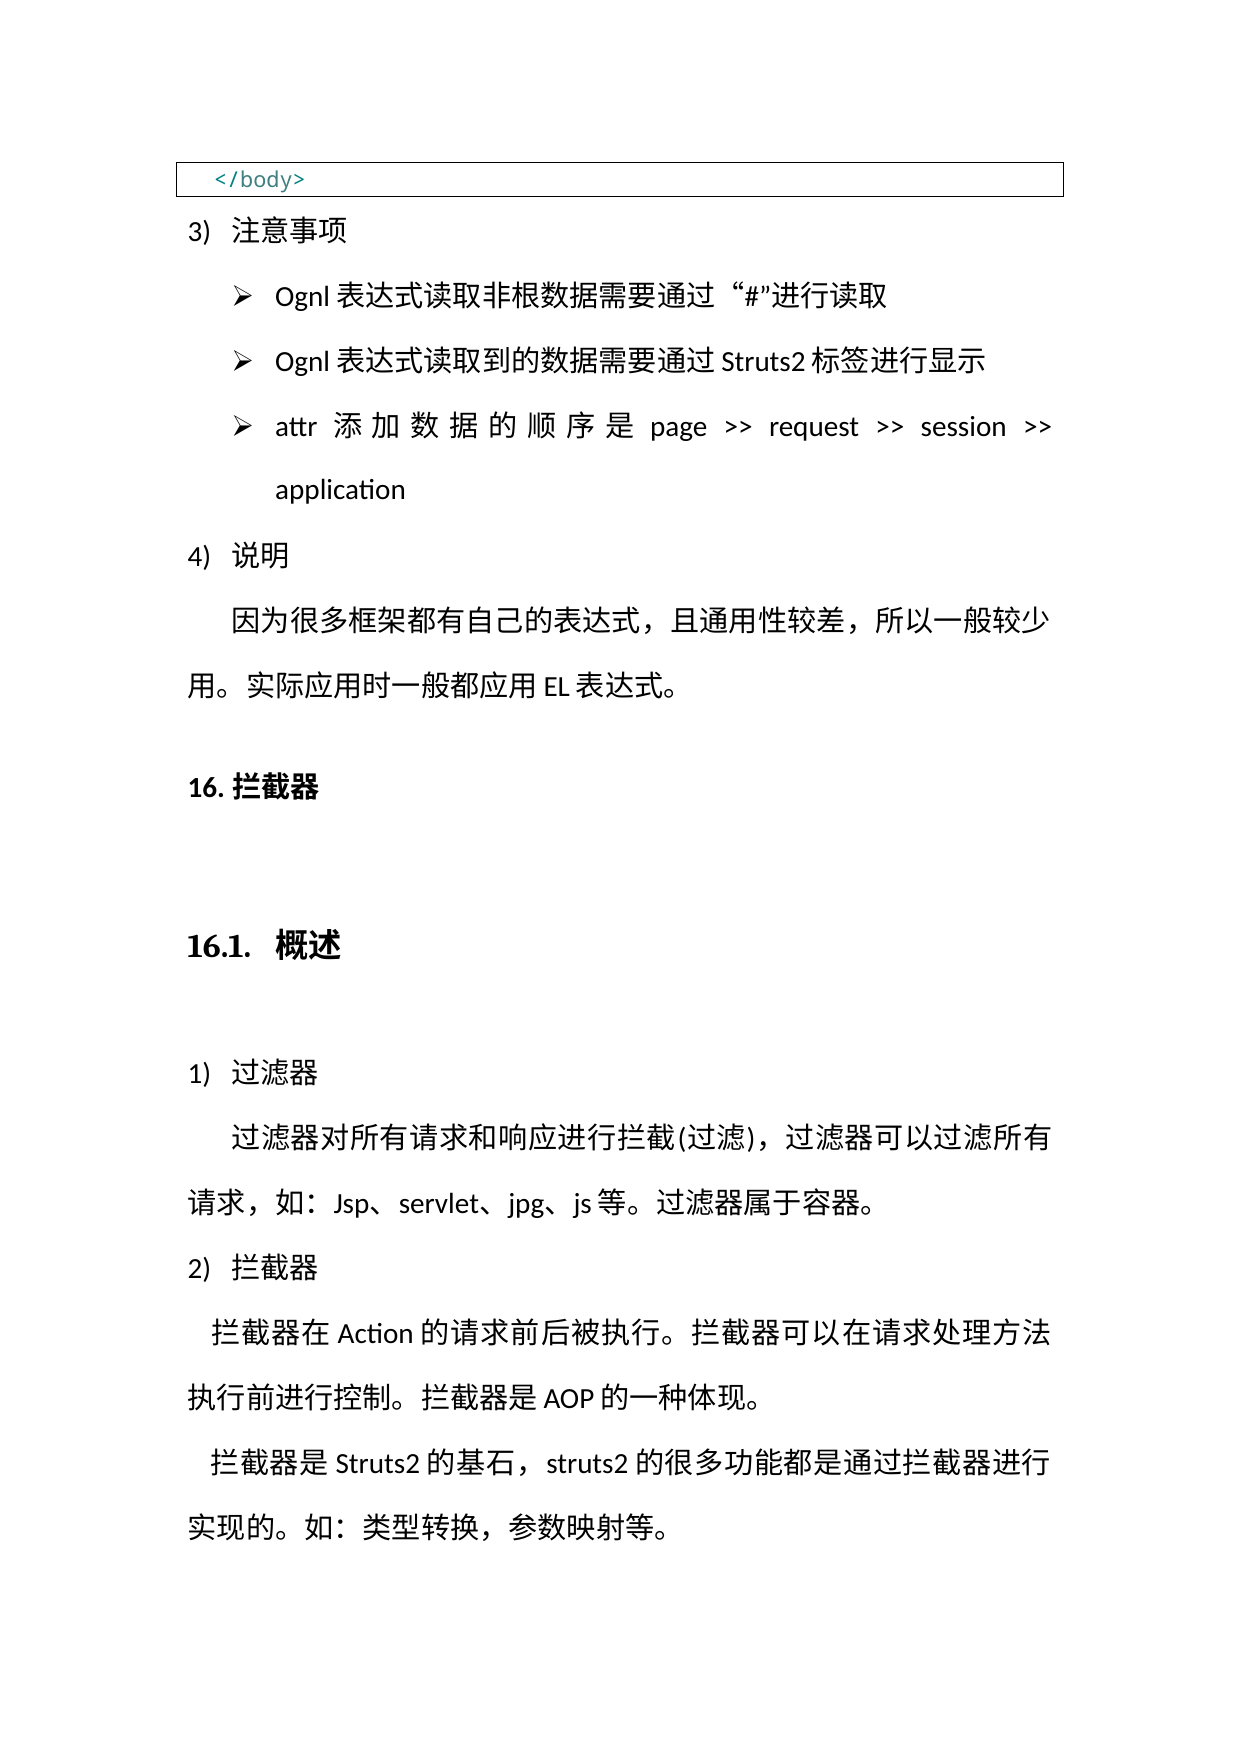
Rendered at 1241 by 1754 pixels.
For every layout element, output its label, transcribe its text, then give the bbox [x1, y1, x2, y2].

list Ognl表达式读取非根数据需要通过“#”进行读取 [231, 262, 1053, 327]
list Ognl表达式读取到的数据需要通过Struts2标签进行显示 [231, 327, 1053, 392]
subtitle 拦截器 [187, 752, 1053, 817]
text 过滤器对所有请求和响应进行拦截(过滤)，过滤器可以过滤所有请求，如：Jsp、servlet、jpg、js等。过滤器属于容器。 [187, 1103, 1053, 1233]
text 因为很多框架都有自己的表达式，且通用性较差，所以一般较少用。实际应用时一般都应用EL表达式。 [187, 587, 1053, 717]
list attr添加数据的顺序是page >> request >> session >> application [231, 392, 1053, 522]
text 拦截器在Action的请求前后被执行。拦截器可以在请求处理方法执行前进行控制。拦截器是AOP的一种体现。 [187, 1298, 1053, 1428]
list 拦截器 [187, 1233, 1053, 1298]
text 拦截器是Struts2的基石，struts2的很多功能都是通过拦截器进行实现的。如：类型转换，参数映射等。 [187, 1428, 1053, 1558]
list 过滤器 [187, 1038, 1053, 1103]
subtitle 概述 [187, 911, 1053, 976]
list 注意事项 [187, 197, 1053, 262]
list 说明 [187, 522, 1053, 587]
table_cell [177, 163, 1063, 196]
